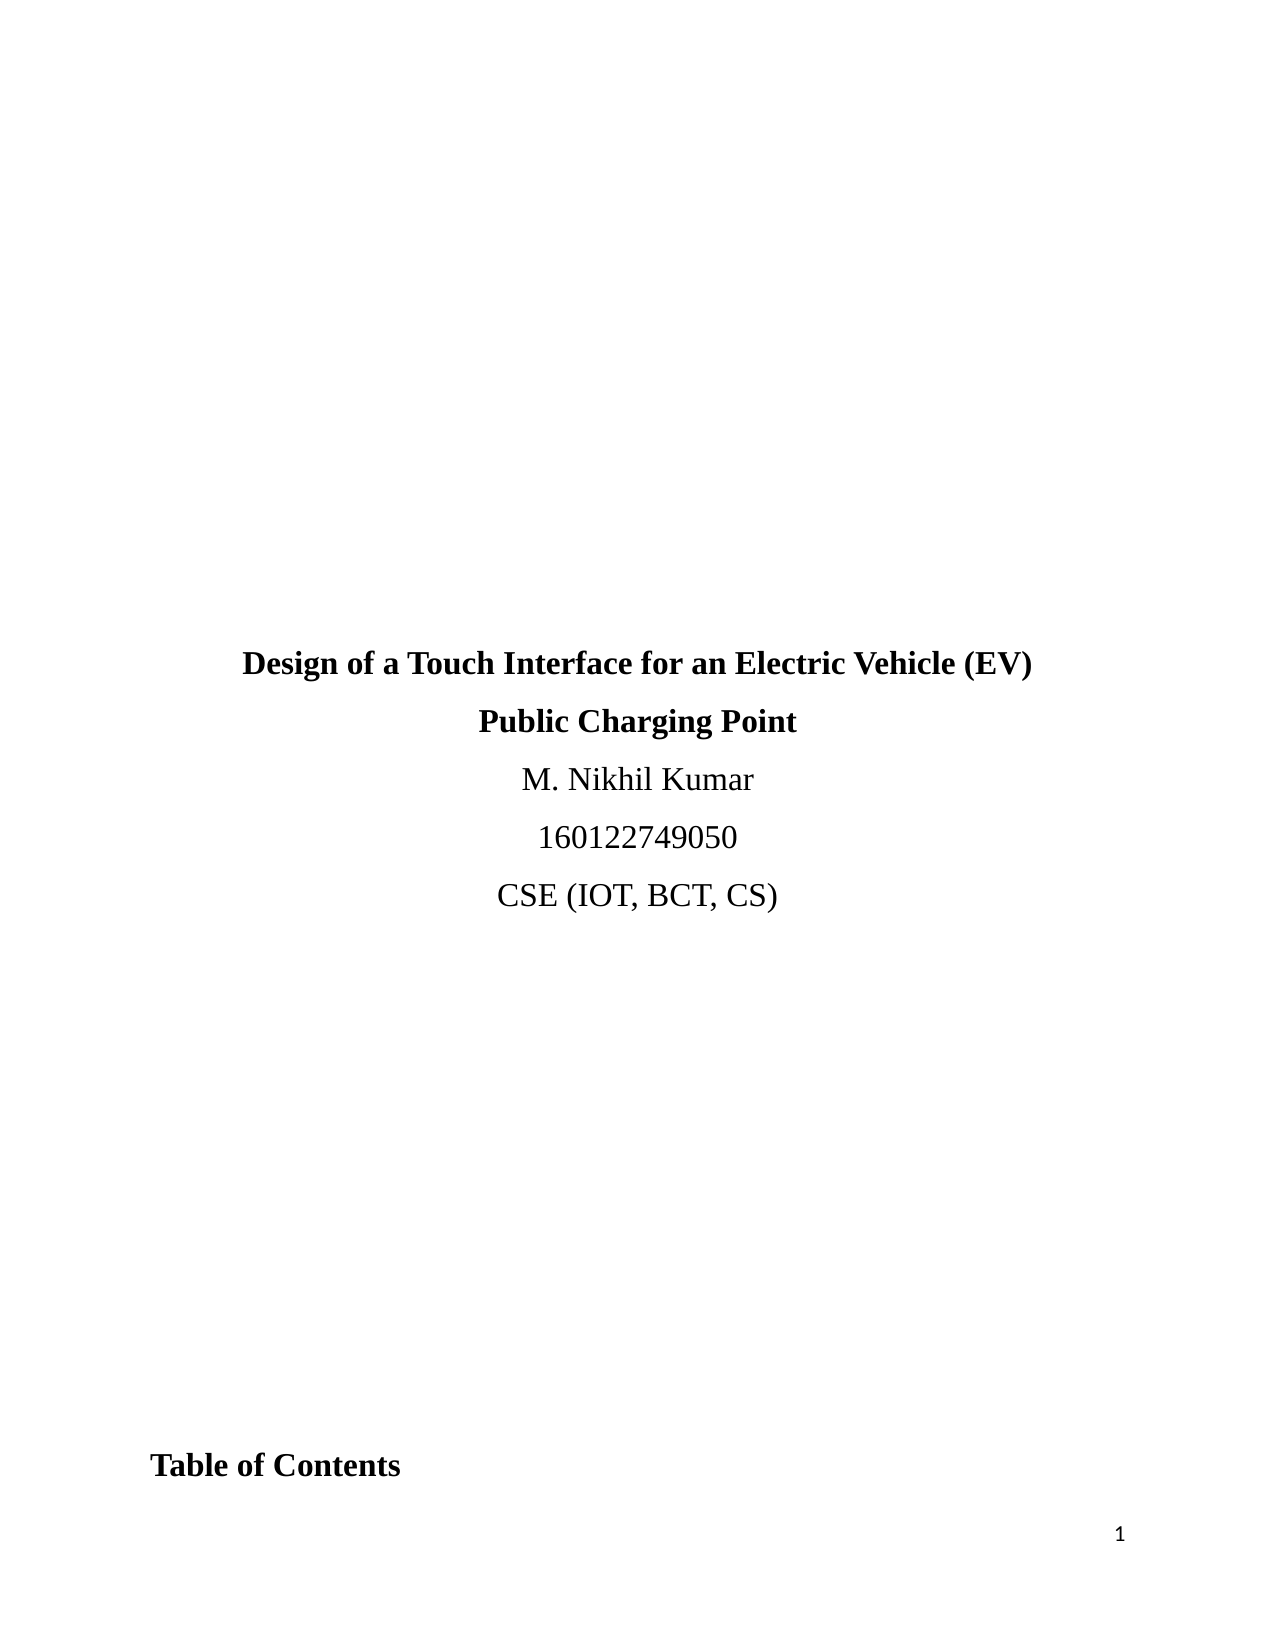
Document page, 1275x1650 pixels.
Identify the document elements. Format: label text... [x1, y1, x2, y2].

text M. Nikhil Kumar [150, 760, 1125, 798]
text CSE (IOT, BCT, CS) [150, 876, 1125, 914]
text Design of a Touch Interface for an Electric Vehicle (EV) [150, 644, 1125, 682]
text Table of Contents [150, 1446, 1125, 1484]
text Public Charging Point [150, 702, 1125, 740]
text 160122749050 [150, 818, 1125, 856]
